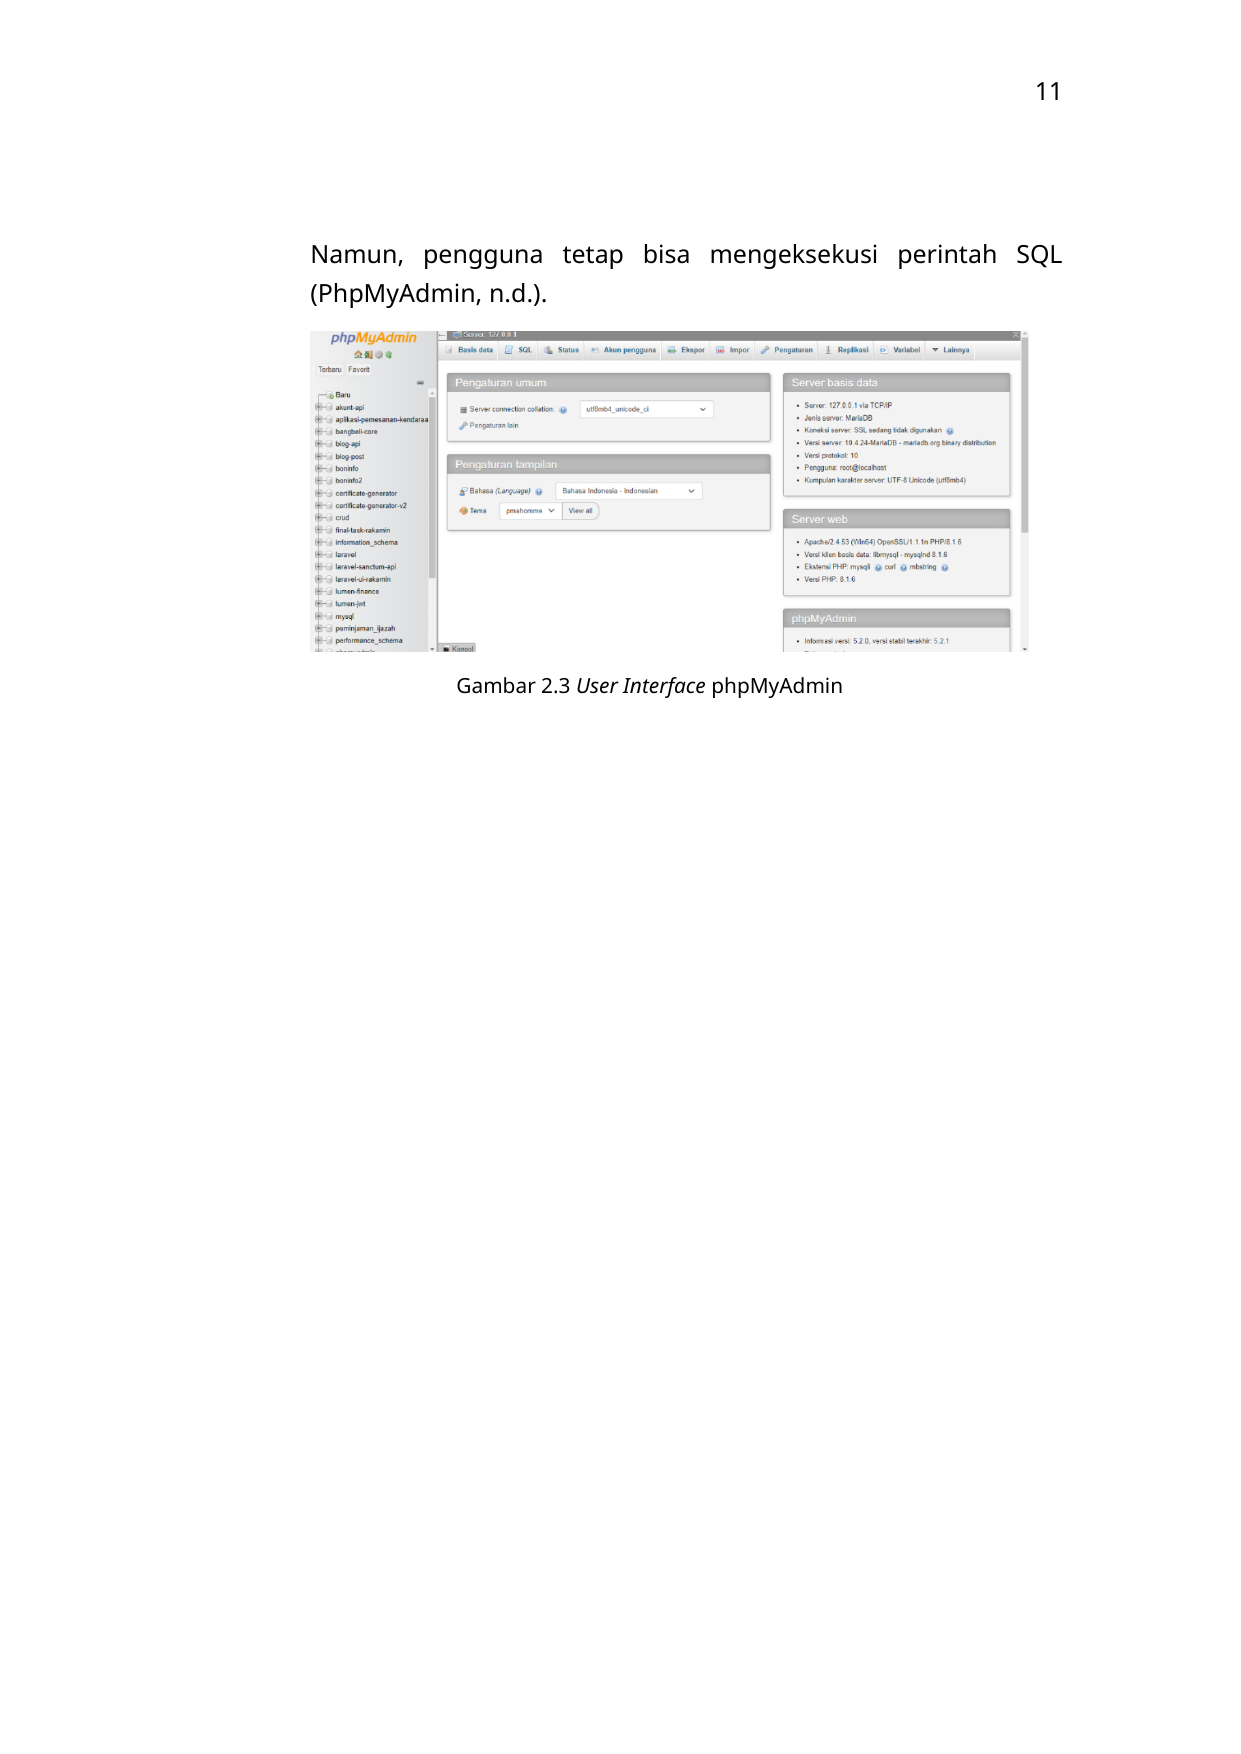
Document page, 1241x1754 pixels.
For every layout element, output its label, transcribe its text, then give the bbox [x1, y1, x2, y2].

text Gambar 2.3 User Interface phpMyAdmin [236, 671, 1063, 699]
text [310, 236, 1063, 309]
picture [310, 331, 1029, 652]
